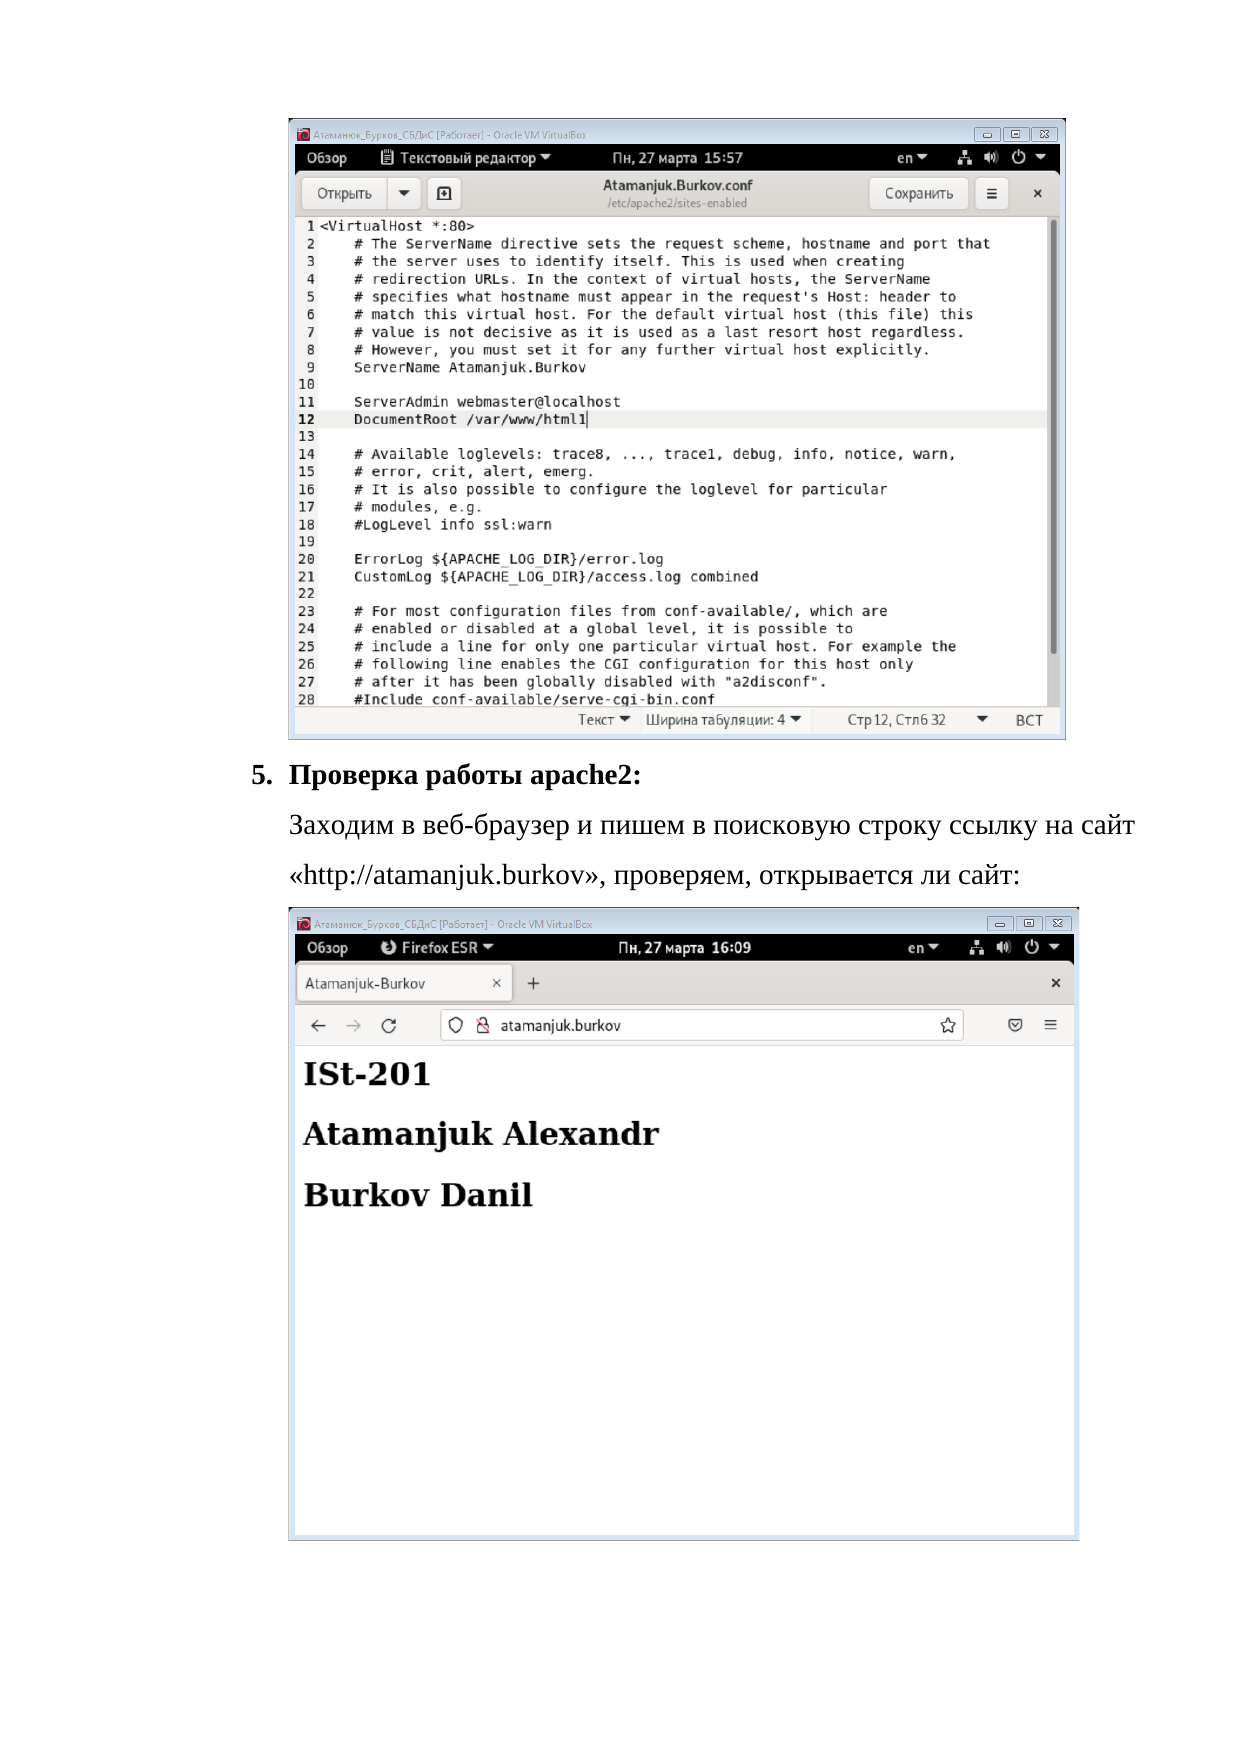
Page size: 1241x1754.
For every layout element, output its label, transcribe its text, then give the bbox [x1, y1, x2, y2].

list Проверка работы apache2: [251, 757, 1152, 790]
list Заходим в веб-браузер и пишем в поисковую строку ссылку на сайт «http://atamanjuk.burkov», проверяем, открывается ли сайт: [288, 807, 1152, 891]
